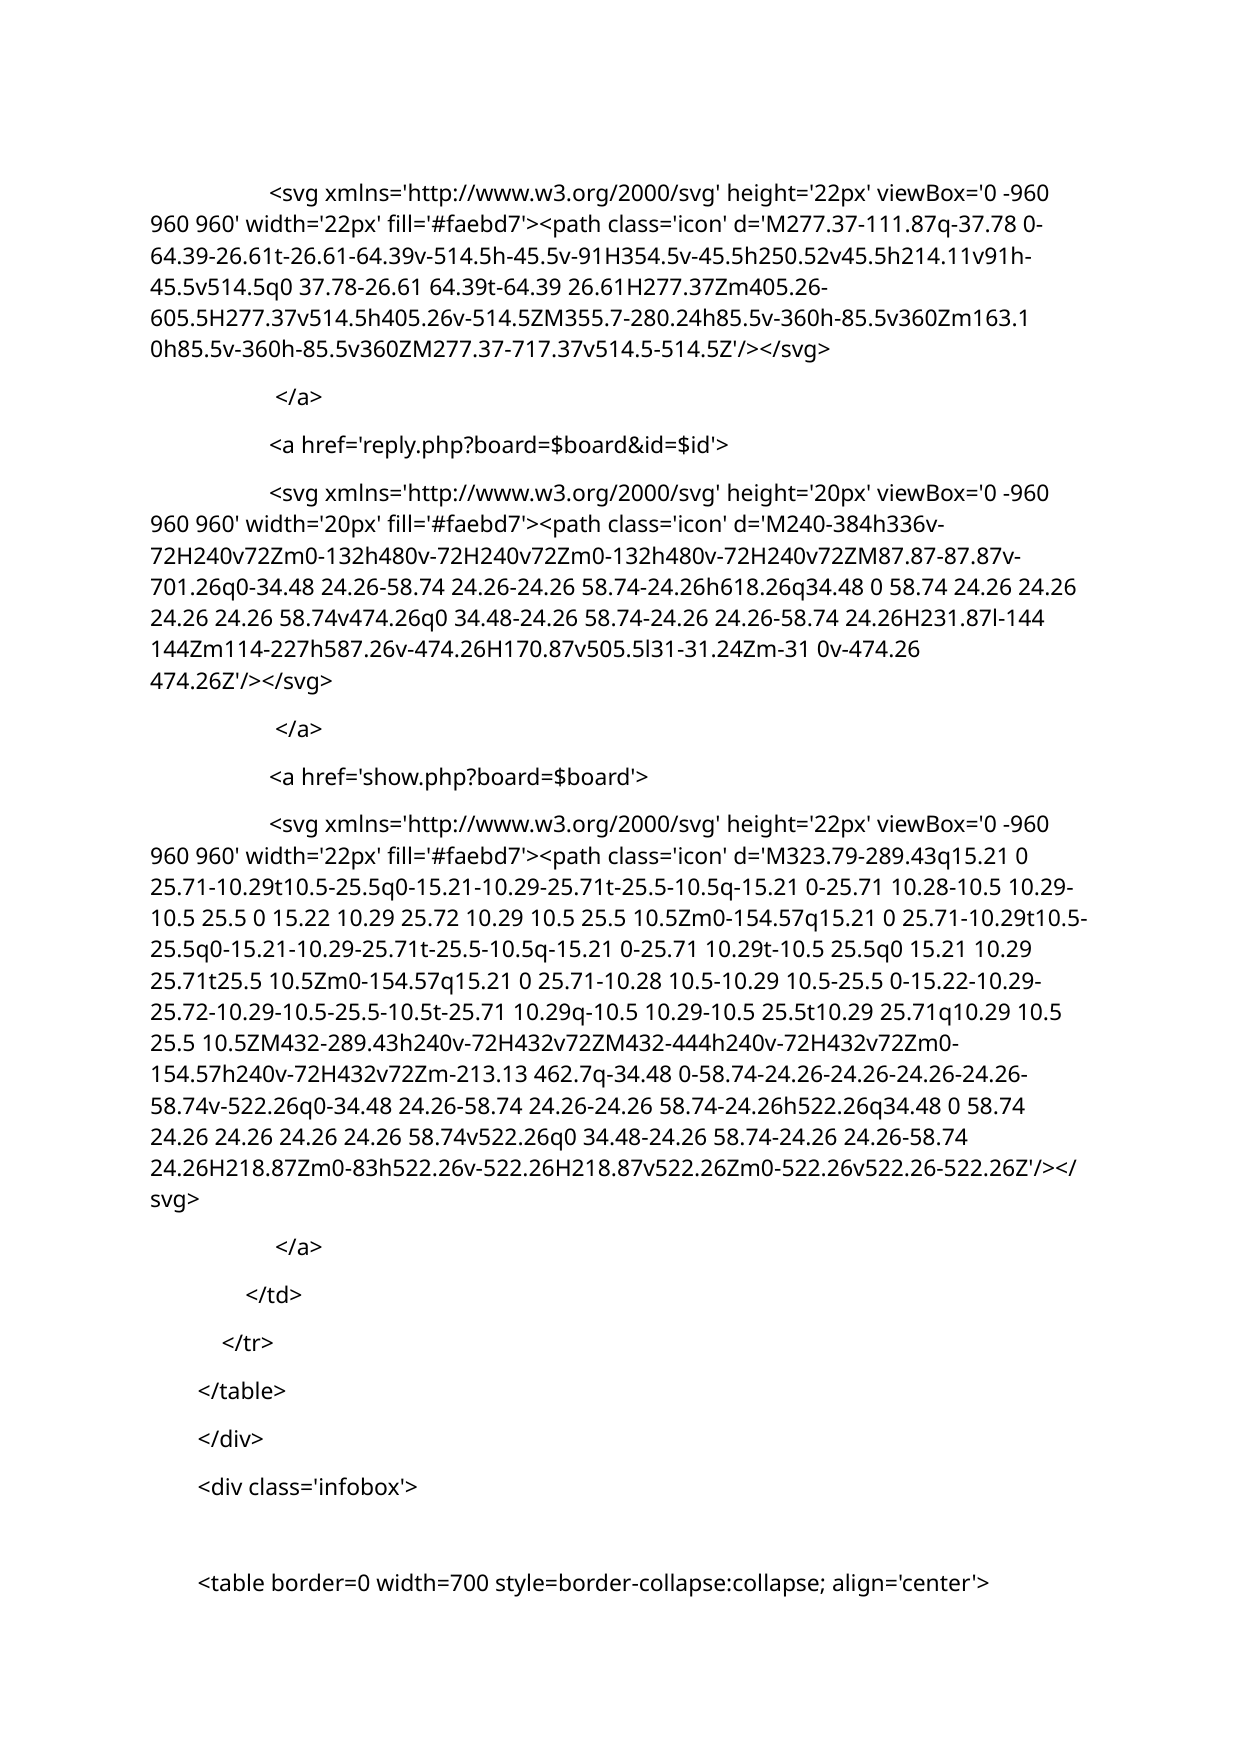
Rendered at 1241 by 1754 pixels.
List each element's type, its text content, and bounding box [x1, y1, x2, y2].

text <svg xmlns='http://www.w3.org/2000/svg' height='20px' viewBox='0 -960 960 960' width='20px' fill='#faebd7'><path class='icon' d='M240-384h336v-72H240v72Zm0-132h480v-72H240v72Zm0-132h480v-72H240v72ZM87.87-87.87v-701.26q0-34.48 24.26-58.74 24.26-24.26 58.74-24.26h618.26q34.48 0 58.74 24.26 24.26 24.26 24.26 58.74v474.26q0 34.48-24.26 58.74-24.26 24.26-58.74 24.26H231.87l-144 144Zm114-227h587.26v-474.26H170.87v505.5l31-31.24Zm-31 0v-474.26 474.26Z'/></svg> [150, 477, 1090, 696]
text <div class='infobox'> [150, 1471, 1090, 1502]
text </div> [150, 1423, 1090, 1454]
text </tr> [150, 1327, 1090, 1358]
text <a href='reply.php?board=$board&id=$id'> [150, 429, 1090, 461]
text </a> [150, 713, 1090, 744]
text </table> [150, 1375, 1090, 1406]
text <svg xmlns='http://www.w3.org/2000/svg' height='22px' viewBox='0 -960 960 960' width='22px' fill='#faebd7'><path class='icon' d='M277.37-111.87q-37.78 0-64.39-26.61t-26.61-64.39v-514.5h-45.5v-91H354.5v-45.5h250.52v45.5h214.11v91h-45.5v514.5q0 37.78-26.61 64.39t-64.39 26.61H277.37Zm405.26-605.5H277.37v514.5h405.26v-514.5ZM355.7-280.24h85.5v-360h-85.5v360Zm163.1 0h85.5v-360h-85.5v360ZM277.37-717.37v514.5-514.5Z'/></svg> [150, 177, 1090, 365]
text </td> [150, 1279, 1090, 1311]
text <a href='show.php?board=$board'> [150, 761, 1090, 792]
text <table border=0 width=700 style=border-collapse:collapse; align='center'> [150, 1567, 1090, 1598]
text </a> [150, 381, 1090, 413]
text <svg xmlns='http://www.w3.org/2000/svg' height='22px' viewBox='0 -960 960 960' width='22px' fill='#faebd7'><path class='icon' d='M323.79-289.43q15.21 0 25.71-10.29t10.5-25.5q0-15.21-10.29-25.71t-25.5-10.5q-15.21 0-25.71 10.28-10.5 10.29-10.5 25.5 0 15.22 10.29 25.72 10.29 10.5 25.5 10.5Zm0-154.57q15.21 0 25.71-10.29t10.5-25.5q0-15.21-10.29-25.71t-25.5-10.5q-15.21 0-25.71 10.29t-10.5 25.5q0 15.21 10.29 25.71t25.5 10.5Zm0-154.57q15.21 0 25.71-10.28 10.5-10.29 10.5-25.5 0-15.22-10.29-25.72-10.29-10.5-25.5-10.5t-25.71 10.29q-10.5 10.29-10.5 25.5t10.29 25.71q10.29 10.5 25.5 10.5ZM432-289.43h240v-72H432v72ZM432-444h240v-72H432v72Zm0-154.57h240v-72H432v72Zm-213.13 462.7q-34.48 0-58.74-24.26-24.26-24.26-24.26-58.74v-522.26q0-34.48 24.26-58.74 24.26-24.26 58.74-24.26h522.26q34.48 0 58.74 24.26 24.26 24.26 24.26 58.74v522.26q0 34.48-24.26 58.74-24.26 24.26-58.74 24.26H218.87Zm0-83h522.26v-522.26H218.87v522.26Zm0-522.26v522.26-522.26Z'/></svg> [150, 808, 1090, 1215]
text </a> [150, 1231, 1090, 1263]
